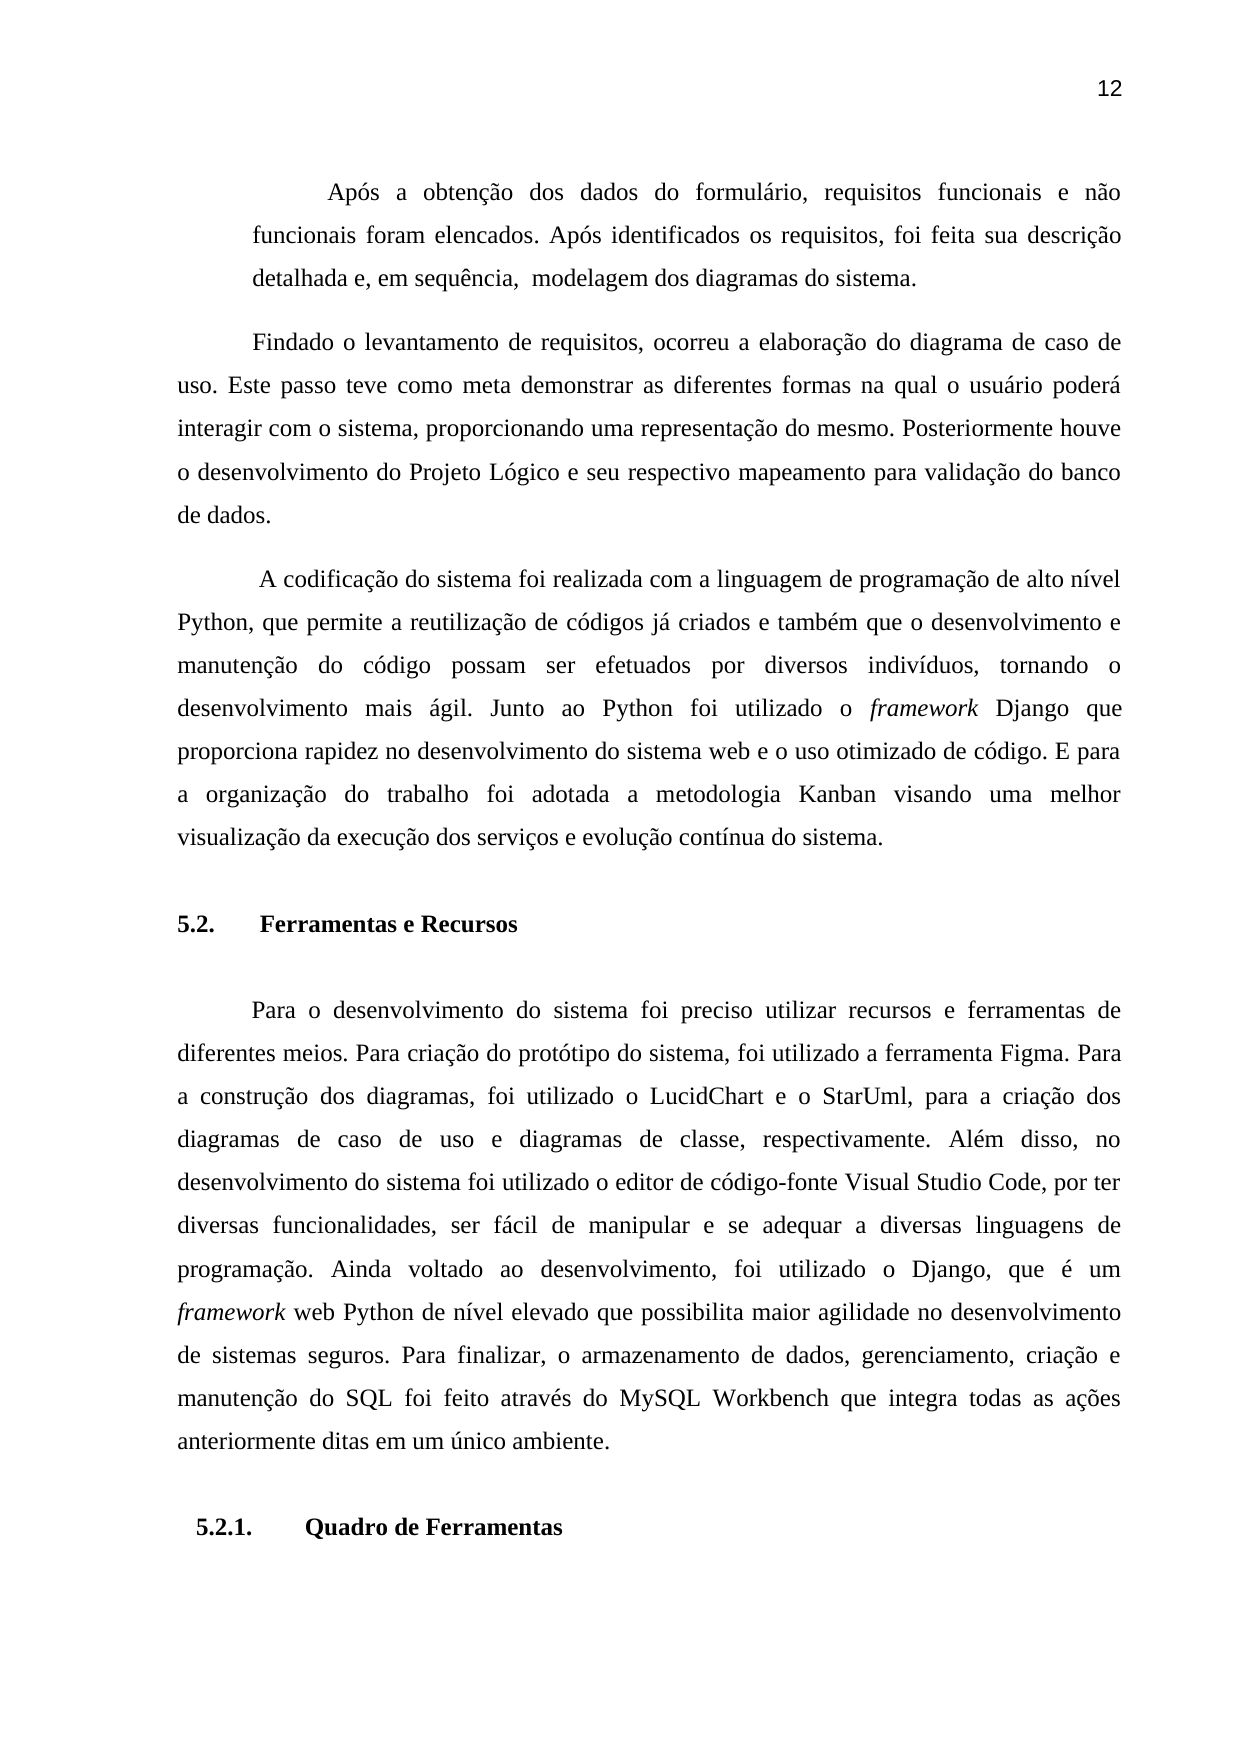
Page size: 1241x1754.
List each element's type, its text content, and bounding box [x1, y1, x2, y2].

text Após a obtenção dos dados do formulário, requisitos funcionais e não funcionais foram elencados. Após identificados os requisitos, foi feita sua descrição detalhada e, em sequência, modelagem dos diagramas do sistema. [252, 177, 1122, 292]
subtitle Quadro de Ferramentas [252, 1512, 1122, 1541]
text Findado o levantamento de requisitos, ocorreu a elaboração do diagrama de caso de uso. Este passo teve como meta demonstrar as diferentes formas na qual o usuário poderá interagir com o sistema, proporcionando uma representação do mesmo. Posteriormente houve o desenvolvimento do Projeto Lógico e seu respectivo mapeamento para validação do banco de dados. [177, 327, 1122, 528]
text Para o desenvolvimento do sistema foi preciso utilizar recursos e ferramentas de diferentes meios. Para criação do protótipo do sistema, foi utilizado a ferramenta Figma. Para a construção dos diagramas, foi utilizado o LucidChart e o StarUml, para a criação dos diagramas de caso de uso e diagramas de classe, respectivamente. Além disso, no desenvolvimento do sistema foi utilizado o editor de código-fonte Visual Studio Code, por ter diversas funcionalidades, ser fácil de manipular e se adequar a diversas linguagens de programação. Ainda voltado ao desenvolvimento, foi utilizado o Django, que é um framework web Python de nível elevado que possibilita maior agilidade no desenvolvimento de sistemas seguros. Para finalizar, o armazenamento de dados, gerenciamento, criação e manutenção do SQL foi feito através do MySQL Workbench que integra todas as ações anteriormente ditas em um único ambiente. [177, 995, 1122, 1455]
subtitle Ferramentas e Recursos [214, 909, 1122, 937]
text A codificação do sistema foi realizada com a linguagem de programação de alto nível Python, que permite a reutilização de códigos já criados e também que o desenvolvimento e manutenção do código possam ser efetuados por diversos indivíduos, tornando o desenvolvimento mais ágil. Junto ao Python foi utilizado o framework Django que proporciona rapidez no desenvolvimento do sistema web e o uso otimizado de código. E para a organização do trabalho foi adotada a metodologia Kanban visando uma melhor visualização da execução dos serviços e evolução contínua do sistema. [177, 564, 1122, 851]
